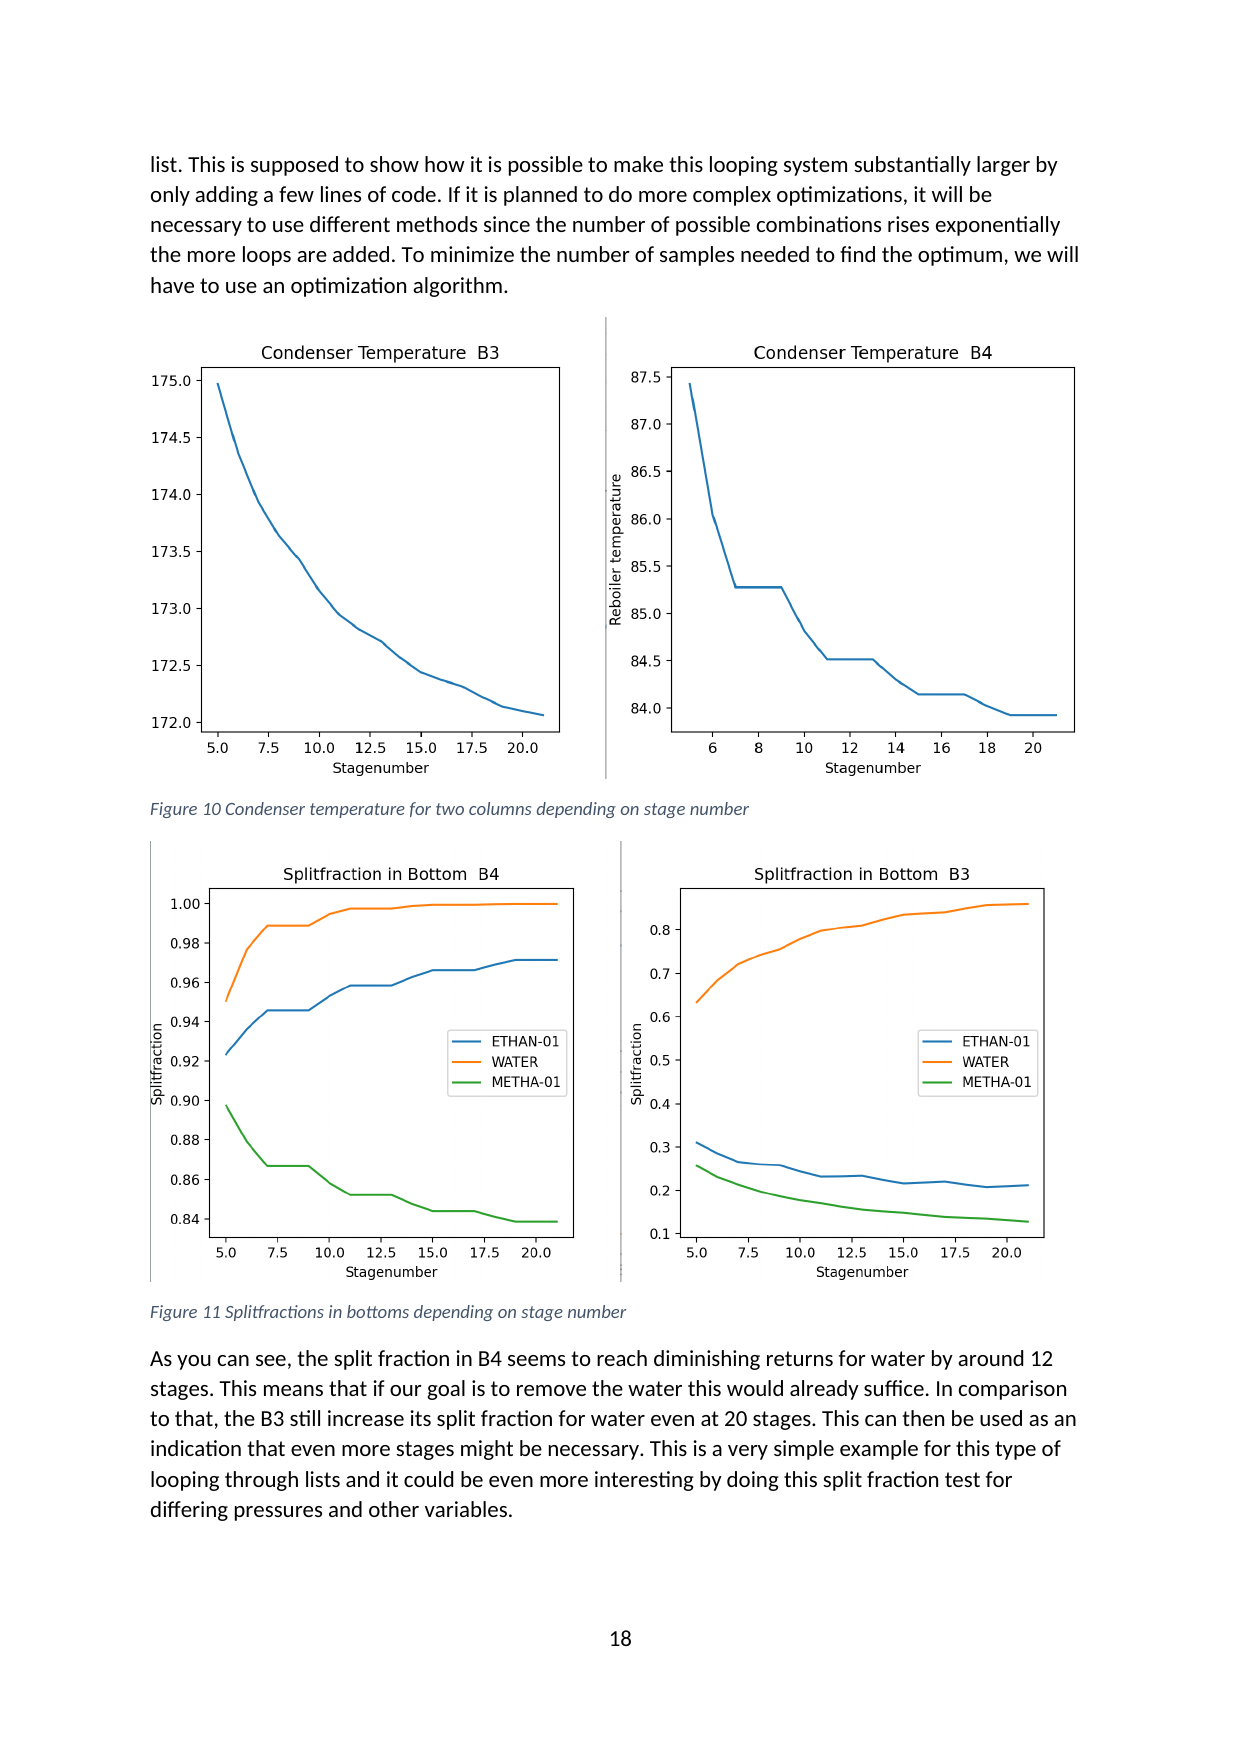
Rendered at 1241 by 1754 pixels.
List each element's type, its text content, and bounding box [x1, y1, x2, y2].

text Figure 10 Condenser temperature for two columns depending on stage number [150, 797, 1090, 820]
text As you can see, the split fraction in B4 seems to reach diminishing returns for water by around 12 stages. This means that if our goal is to remove the water this would already suffice. In comparison to that, the B3 still increase its split fraction for water even at 20 stages. This can then be used as an indication that even more stages might be necessary. This is a very simple example for this type of looping through lists and it could be even more interesting by doing this split fraction test for differing pressures and other variables. [150, 1344, 1090, 1523]
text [150, 150, 1090, 299]
picture [150, 317, 1091, 779]
picture [150, 841, 1091, 1282]
text Figure 11 Splitfractions in bottoms depending on stage number [150, 1300, 1090, 1323]
